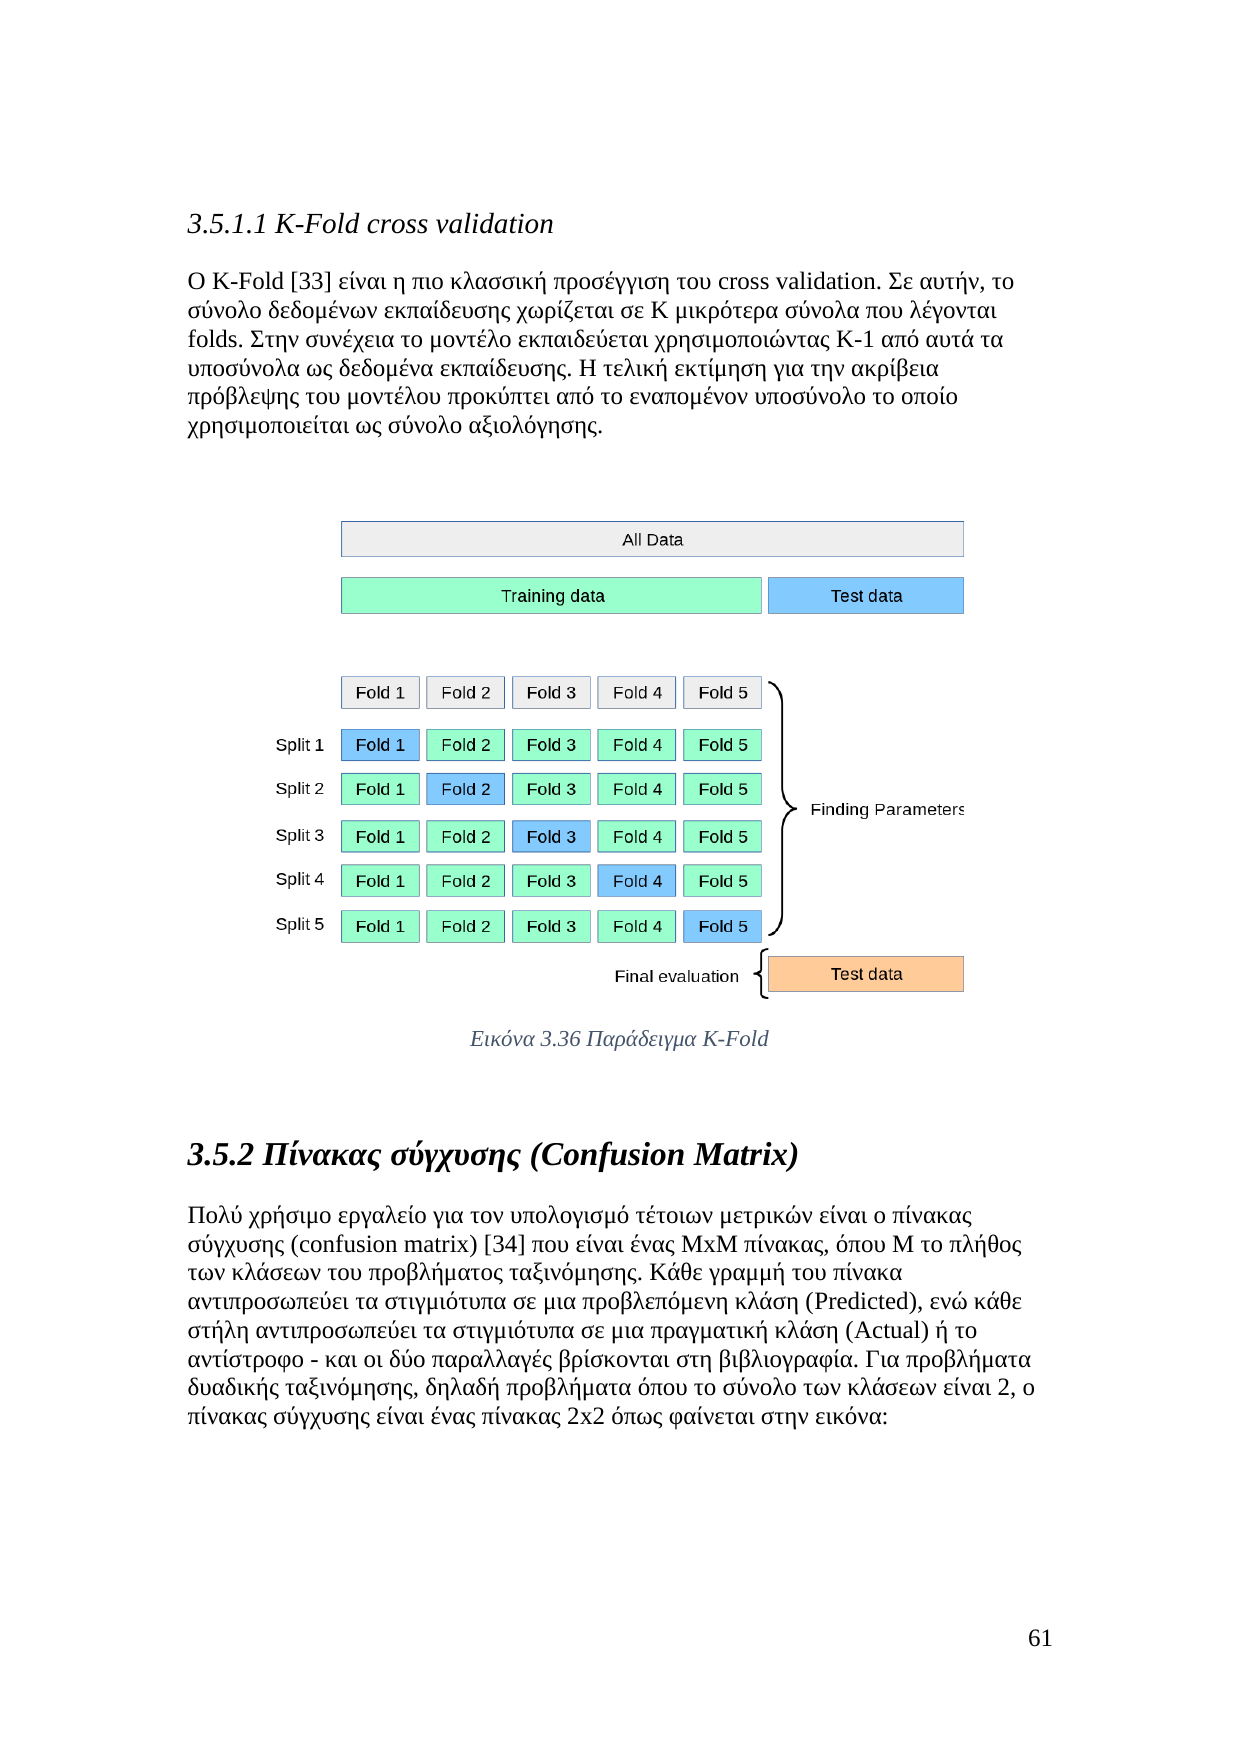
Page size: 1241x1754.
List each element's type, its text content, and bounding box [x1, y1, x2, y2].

text Πολύ χρήσιμο εργαλείο για τον υπολογισμό τέτοιων μετρικών είναι ο πίνακας σύγχυσης (confusion matrix) που είναι ένας ΜxΜ πίνακας, όπου Μ το πλήθος των κλάσεων του προβλήματος ταξινόμησης. Κάθε γραμμή του πίνακα αντιπροσωπεύει τα στιγμιότυπα σε μια προβλεπόμενη κλάση (Predicted), ενώ κάθε στήλη αντιπροσωπεύει τα στιγμιότυπα σε μια πραγματική κλάση (Actual) ή το αντίστροφο - και οι δύο παραλλαγές βρίσκονται στη βιβλιογραφία. Για προβλήματα δυαδικής ταξινόμησης, δηλαδή προβλήματα όπου το σύνολο των κλάσεων είναι 2, ο πίνακας σύγχυσης είναι ένας πίνακας 2x2 όπως φαίνεται στην εικόνα: [187, 1200, 1053, 1430]
picture [276, 521, 964, 999]
text Ο K-Fold είναι η πιο κλασσική προσέγγιση του cross validation. Σε αυτήν, το σύνολο δεδομένων εκπαίδευσης χωρίζεται σε Κ μικρότερα σύνολα που λέγονται folds. Στην συνέχεια το μοντέλο εκπαιδεύεται χρησιμοποιώντας Κ-1 από αυτά τα υποσύνολα ως δεδομένα εκπαίδευσης. Η τελική εκτίμηση για την ακρίβεια πρόβλεψης του μοντέλου προκύπτει από το εναπομένον υποσύνολο το οποίο χρησιμοποιείται ως σύνολο αξιολόγησης. [187, 266, 1053, 439]
subtitle 3.5.1.1 K-Fold cross validation [187, 206, 1053, 239]
subtitle 3.5.2 Πίνακας σύγχυσης (Confusion Matrix) [187, 1134, 1053, 1173]
